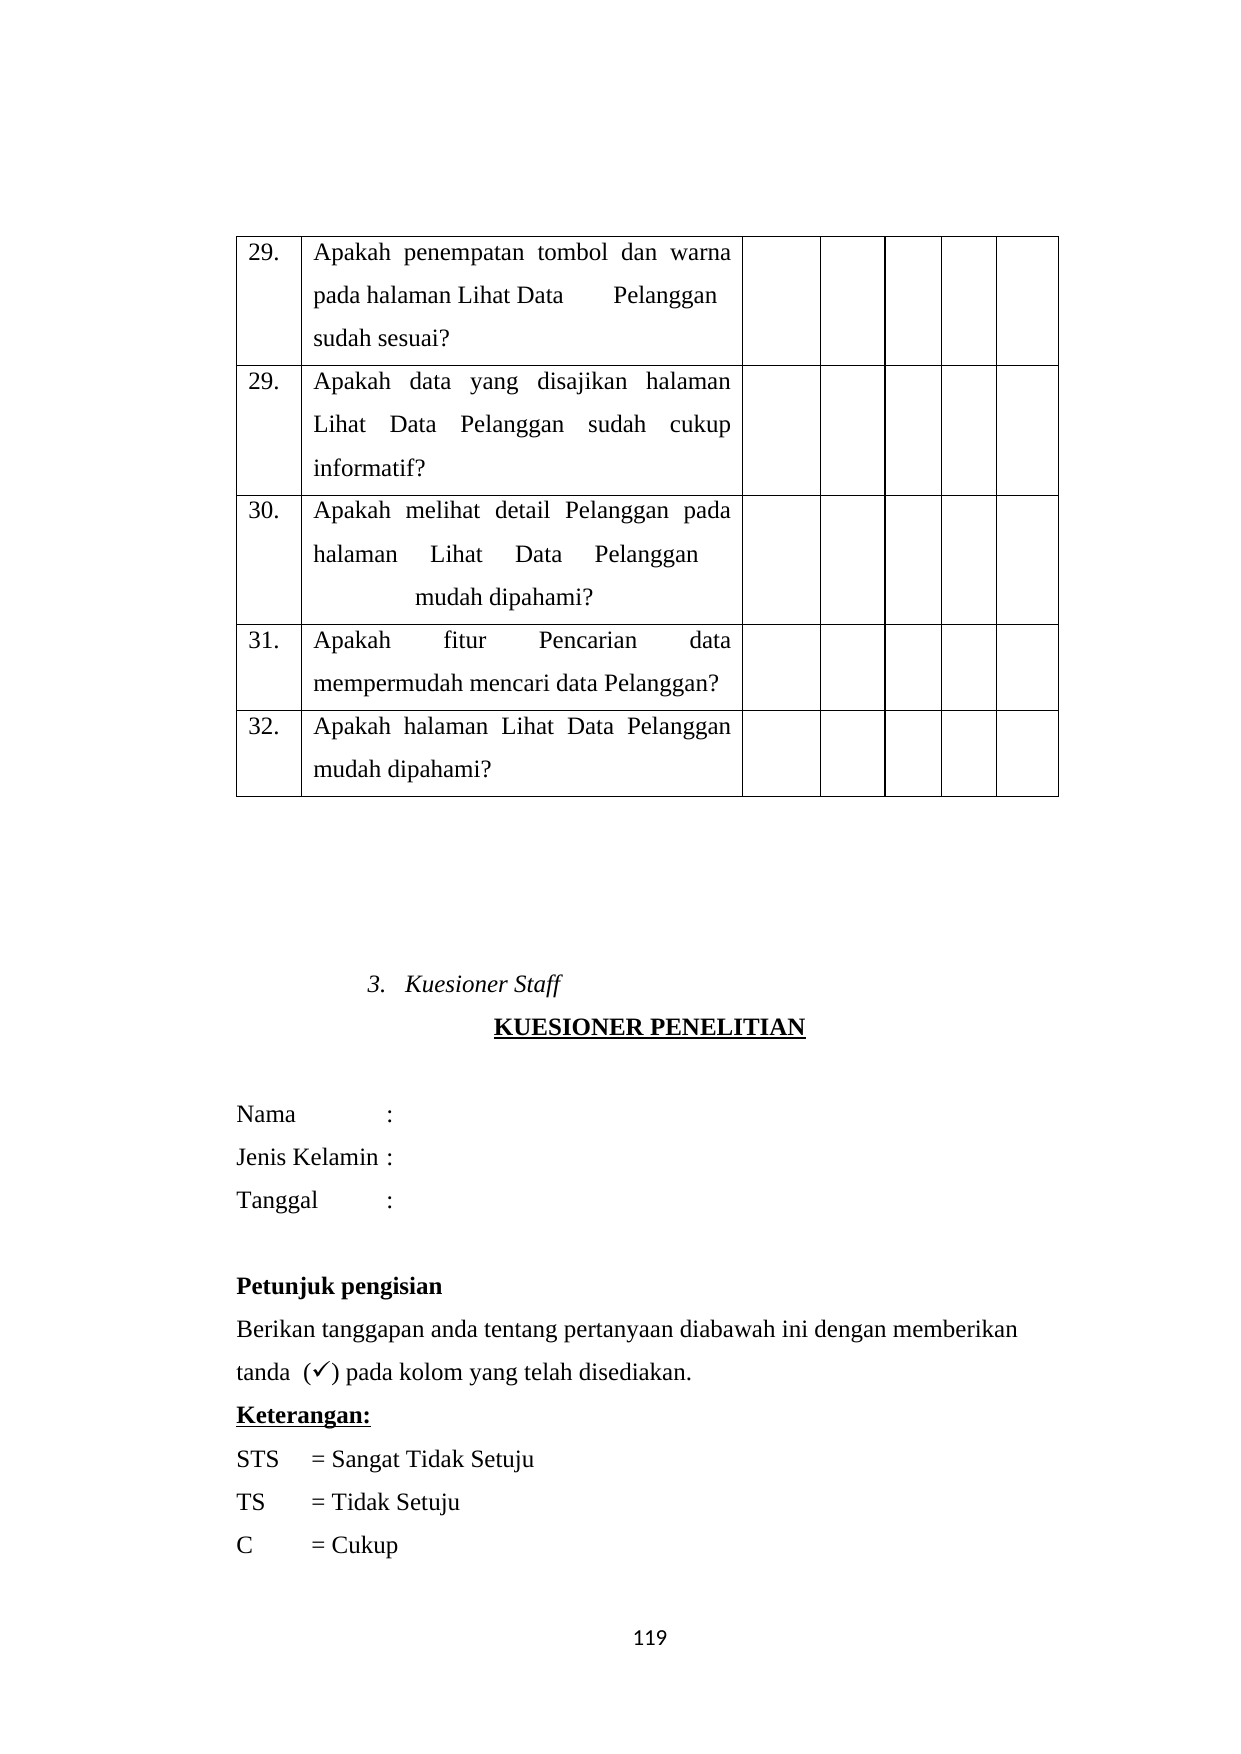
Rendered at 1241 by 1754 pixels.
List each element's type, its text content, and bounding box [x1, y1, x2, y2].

table_cell [942, 625, 996, 710]
table_cell [821, 366, 884, 494]
table_cell [886, 625, 941, 710]
table_cell [886, 496, 941, 624]
table_cell [942, 237, 996, 365]
table_cell [997, 237, 1058, 365]
table_cell [886, 711, 941, 796]
text Keterangan: [236, 1401, 1063, 1429]
table_cell Apakah fitur Pencarian data mempermudah mencari data Pelanggan? [302, 625, 742, 710]
text Nama : [236, 1099, 1063, 1127]
table_cell [997, 496, 1058, 624]
list Kuesioner Staff [367, 969, 1063, 998]
table_cell [821, 237, 884, 365]
table_cell [821, 496, 884, 624]
text Petunjuk pengisian [236, 1271, 1063, 1300]
table_cell 30. [237, 496, 301, 624]
table_cell Apakah melihat detail Pelanggan pada halaman Lihat Data Pelanggan mudah dipahami? [302, 496, 742, 624]
text KUESIONER PENELITIAN [236, 1012, 1063, 1041]
table_cell [743, 625, 820, 710]
table_cell [743, 711, 820, 796]
table_cell [821, 711, 884, 796]
table_cell [997, 711, 1058, 796]
table_cell [942, 711, 996, 796]
table_cell [743, 496, 820, 624]
text Jenis Kelamin : [236, 1142, 1063, 1171]
table_cell [886, 366, 941, 494]
text TS = Tidak Setuju [236, 1487, 1063, 1516]
table_cell 29. [237, 366, 301, 494]
table_cell [997, 366, 1058, 494]
table_cell 31. [237, 625, 301, 710]
table_cell [821, 625, 884, 710]
table_cell 29. [237, 237, 301, 365]
table_cell [942, 366, 996, 494]
table_cell [743, 366, 820, 494]
table_cell Apakah data yang disajikan halaman Lihat Data Pelanggan sudah cukup informatif? [302, 366, 742, 494]
table_cell [886, 237, 941, 365]
text STS = Sangat Tidak Setuju [236, 1444, 1063, 1472]
text Tanggal : [236, 1185, 1063, 1214]
table_cell Apakah halaman Lihat Data Pelanggan mudah dipahami? [302, 711, 742, 796]
table_cell [997, 625, 1058, 710]
text Berikan tanggapan anda tentang pertanyaan diabawah ini dengan memberikan tanda () pada kolom yang telah disediakan. [236, 1314, 1063, 1386]
table_cell [942, 496, 996, 624]
table_cell [743, 237, 820, 365]
table_cell 32. [237, 711, 301, 796]
text C = Cukup [236, 1530, 1063, 1559]
table_cell Apakah penempatan tombol dan warna pada halaman Lihat Data Pelanggan sudah sesuai? [302, 237, 742, 365]
